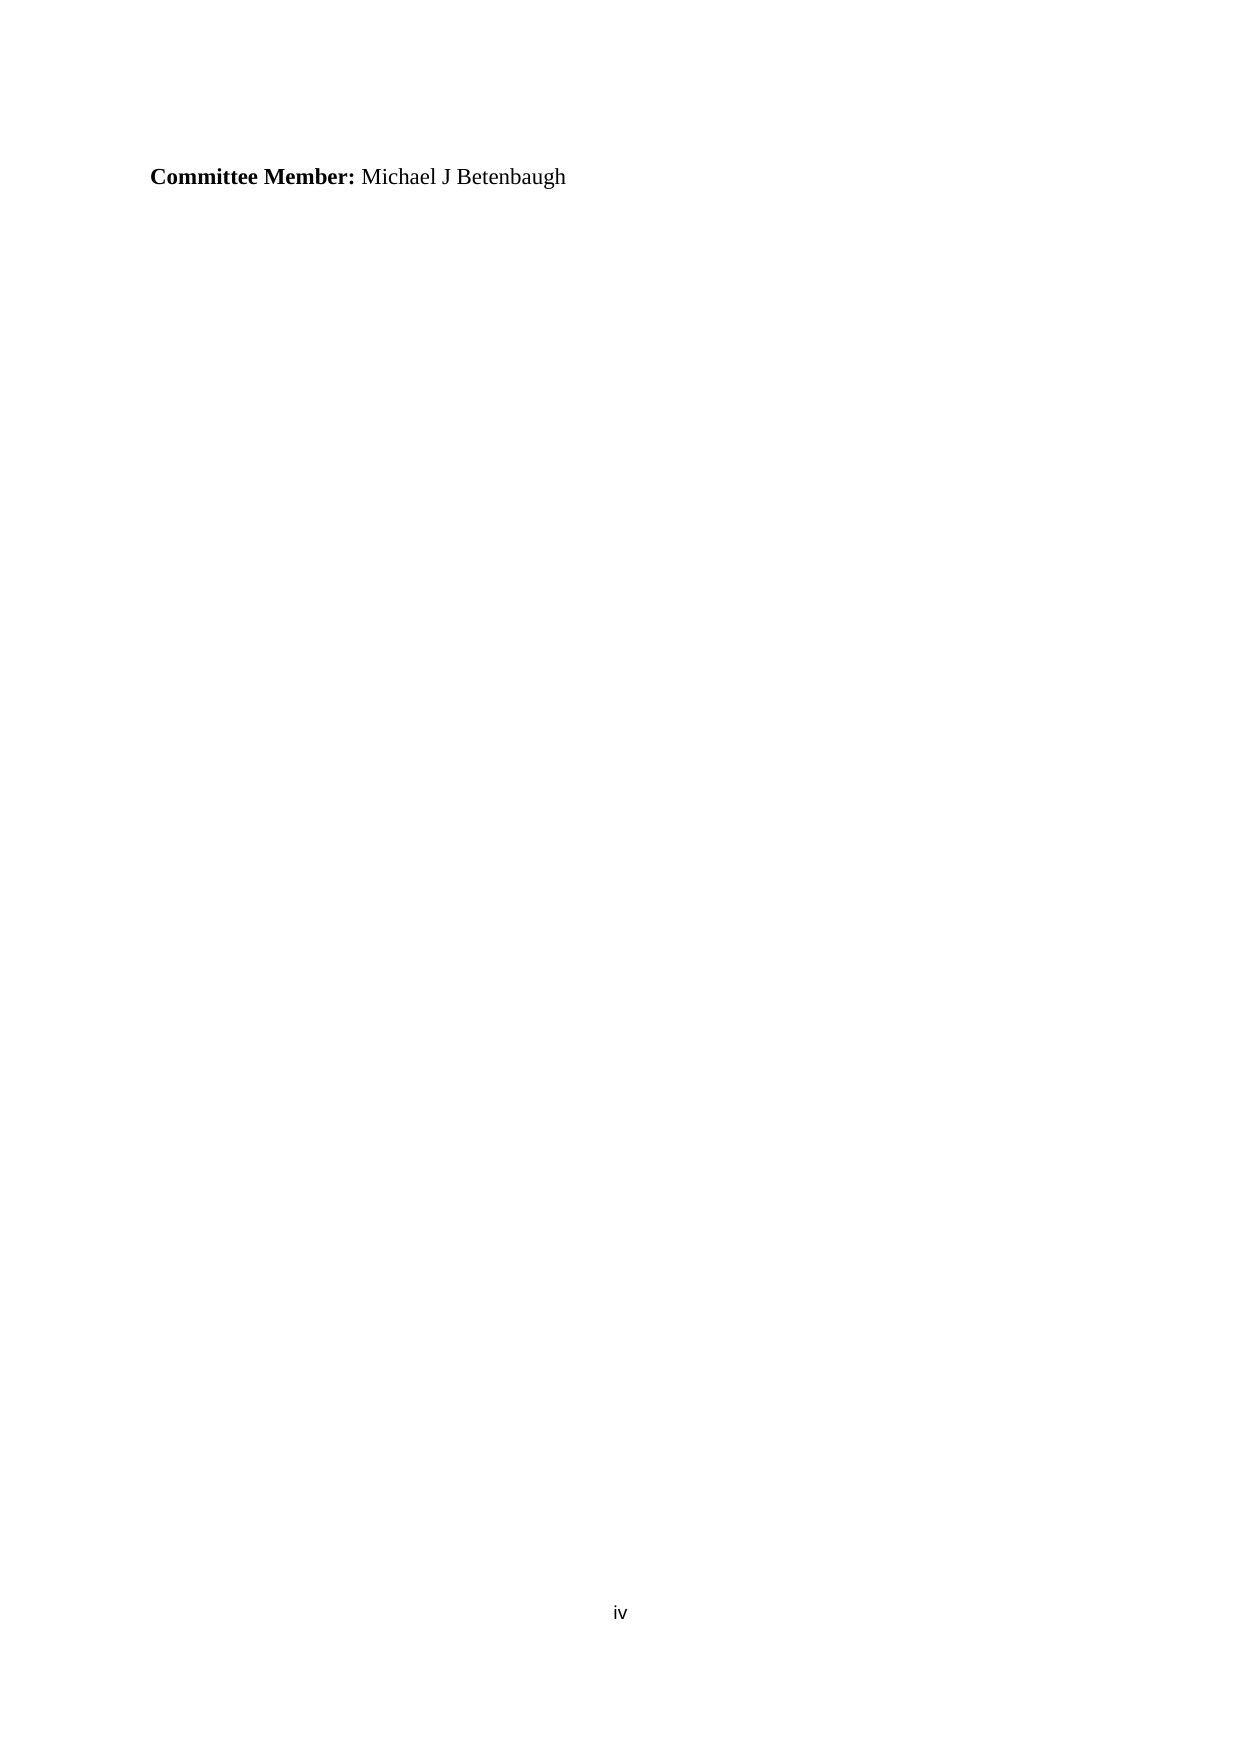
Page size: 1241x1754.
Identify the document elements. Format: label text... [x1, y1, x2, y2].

text Committee Member: Michael J Betenbaugh [150, 160, 1090, 192]
